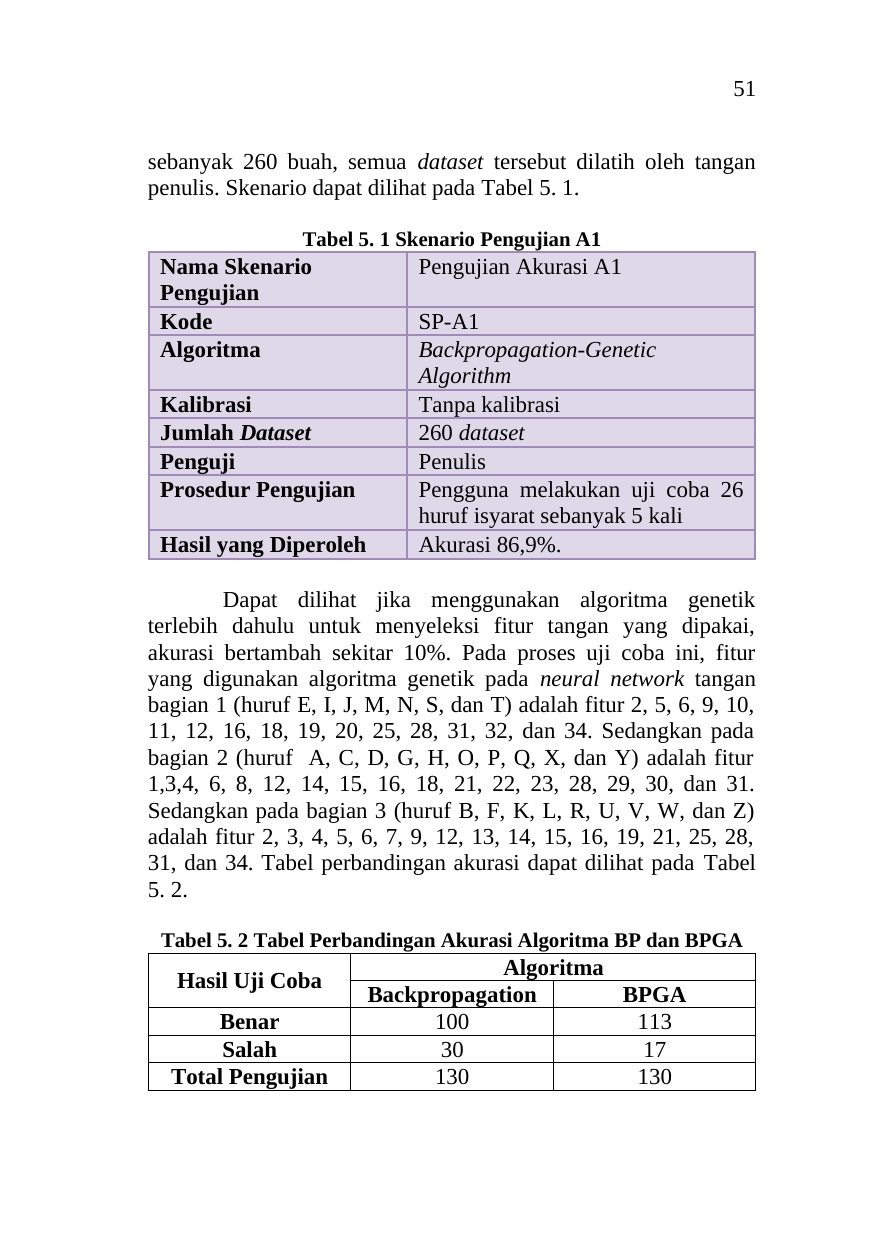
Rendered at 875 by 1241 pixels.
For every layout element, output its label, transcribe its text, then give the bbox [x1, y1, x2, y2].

table_cell 130 [554, 1063, 755, 1089]
table_cell Total Pengujian [149, 1063, 350, 1089]
table_cell 17 [554, 1036, 755, 1062]
table_cell Hasil yang Diperoleh [150, 531, 406, 557]
table_cell 113 [554, 1008, 755, 1035]
table_cell 130 [351, 1063, 553, 1089]
table_cell Salah [149, 1036, 350, 1062]
table_cell Penulis [408, 448, 754, 474]
table_cell Jumlah Dataset [150, 419, 406, 446]
table_cell Tanpa kalibrasi [408, 391, 754, 417]
table_header Nama Skenario Pengujian [150, 253, 406, 306]
text Tabel 5. 1 Skenario Pengujian A1 [148, 227, 756, 251]
table_cell BPGA [554, 981, 755, 1007]
table_cell Algoritma [150, 336, 406, 389]
text Tabel 5. 2 Tabel Perbandingan Akurasi Algoritma BP dan BPGA [148, 928, 756, 952]
table_cell 30 [351, 1036, 553, 1062]
table_cell Backpropagation-Genetic Algorithm [408, 336, 754, 389]
table_cell Benar [149, 1008, 350, 1035]
table_cell SP-A1 [408, 308, 754, 334]
table_cell Akurasi 86,9%. [408, 531, 754, 557]
table_header Hasil Uji Coba [149, 954, 350, 1007]
table_cell Kode [150, 308, 406, 334]
table_cell 100 [351, 1008, 553, 1035]
table_cell 260 dataset [408, 419, 754, 446]
table_cell Pengguna melakukan uji coba 26 huruf isyarat sebanyak 5 kali [408, 476, 754, 529]
table_cell Backpropagation [351, 981, 553, 1007]
text Dapat dilihat jika menggunakan algoritma genetik terlebih dahulu untuk menyeleksi fitur tangan yang dipakai, akurasi bertambah sekitar 10%. Pada proses uji coba ini, fitur yang digunakan algoritma genetik pada neural network tangan bagian 1 (huruf E, I, J, M, N, S, dan T) adalah fitur 2, 5, 6, 9, 10, 11, 12, 16, 18, 19, 20, 25, 28, 31, 32, dan 34. Sedangkan pada bagian 2 (huruf A, C, D, G, H, O, P, Q, X, dan Y) adalah fitur 1,3,4, 6, 8, 12, 14, 15, 16, 18, 21, 22, 23, 28, 29, 30, dan 31. Sedangkan pada bagian 3 (huruf B, F, K, L, R, U, V, W, dan Z) adalah fitur 2, 3, 4, 5, 6, 7, 9, 12, 13, 14, 15, 16, 19, 21, 25, 28, 31, dan 34. Tabel perbandingan akurasi dapat dilihat pada Tabel 5. 2. [148, 586, 756, 902]
table_cell Penguji [150, 448, 406, 474]
table_header Pengujian Akurasi A1 [408, 253, 754, 306]
table_header Algoritma [351, 954, 755, 980]
table_cell Kalibrasi [150, 391, 406, 417]
table_cell Prosedur Pengujian [150, 476, 406, 529]
